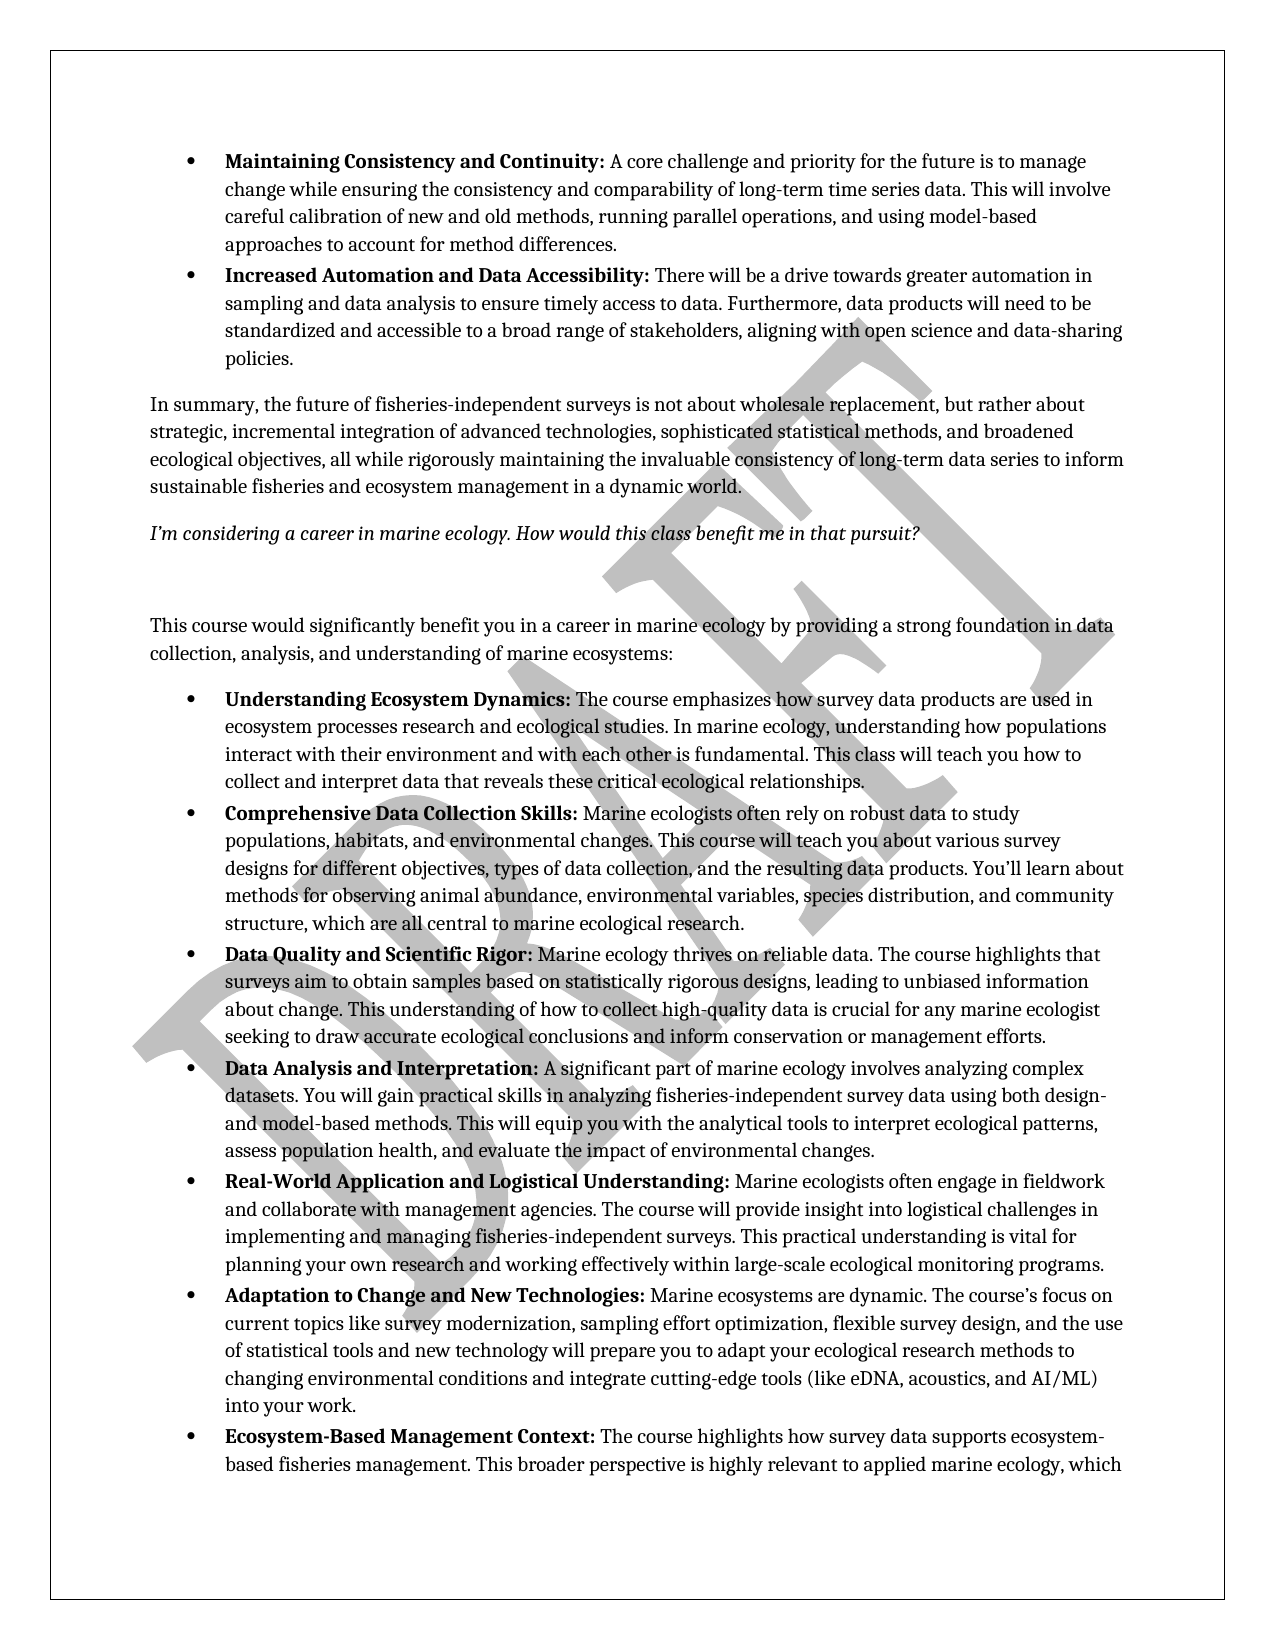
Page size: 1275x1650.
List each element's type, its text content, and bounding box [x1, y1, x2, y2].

list Data Analysis and Interpretation: A significant part of marine ecology involves analyzing complex datasets. You will gain practical skills in analyzing fisheries-independent survey data using both design- and model-based methods. This will equip you with the analytical tools to interpret ecological patterns, assess population health, and evaluate the impact of environmental changes. [187, 1056, 1125, 1163]
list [187, 1425, 1125, 1476]
list Real-World Application and Logistical Understanding: Marine ecologists often engage in fieldwork and collaborate with management agencies. The course will provide insight into logistical challenges in implementing and managing fisheries-independent surveys. This practical understanding is vital for planning your own research and working effectively within large-scale ecological monitoring programs. [187, 1170, 1125, 1276]
text This course would significantly benefit you in a career in marine ecology by providing a strong foundation in data collection, analysis, and understanding of marine ecosystems: [150, 614, 1125, 665]
list Understanding Ecosystem Dynamics: The course emphasizes how survey data products are used in ecosystem processes research and ecological studies. In marine ecology, understanding how populations interact with their environment and with each other is fundamental. This class will teach you how to collect and interpret data that reveals these critical ecological relationships. [187, 687, 1125, 794]
list Comprehensive Data Collection Skills: Marine ecologists often rely on robust data to study populations, habitats, and environmental changes. This course will teach you about various survey designs for different objectives, types of data collection, and the resulting data products. You’ll learn about methods for observing animal abundance, environmental variables, species distribution, and community structure, which are all central to marine ecological research. [187, 801, 1125, 935]
text I’m considering a career in marine ecology. How would this class benefit me in that pursuit? [150, 521, 1125, 545]
text In summary, the future of fisheries-independent surveys is not about wholesale replacement, but rather about strategic, incremental integration of advanced technologies, sophisticated statistical methods, and broadened ecological objectives, all while rigorously maintaining the invaluable consistency of long-term data series to inform sustainable fisheries and ecosystem management in a dynamic world. [150, 392, 1125, 499]
list Maintaining Consistency and Continuity: A core challenge and priority for the future is to manage change while ensuring the consistency and comparability of long-term time series data. This will involve careful calibration of new and old methods, running parallel operations, and using model-based approaches to account for method differences. [187, 150, 1125, 256]
list Data Quality and Scientific Rigor: Marine ecology thrives on reliable data. The course highlights that surveys aim to obtain samples based on statistically rigorous designs, leading to unbiased information about change. This understanding of how to collect high-quality data is crucial for any marine ecologist seeking to draw accurate ecological conclusions and inform conservation or management efforts. [187, 942, 1125, 1049]
list Increased Automation and Data Accessibility: There will be a drive towards greater automation in sampling and data analysis to ensure timely access to data. Furthermore, data products will need to be standardized and accessible to a broad range of stakeholders, aligning with open science and data-sharing policies. [187, 264, 1125, 370]
list Adaptation to Change and New Technologies: Marine ecosystems are dynamic. The course’s focus on current topics like survey modernization, sampling effort optimization, flexible survey design, and the use of statistical tools and new technology will prepare you to adapt your ecological research methods to changing environmental conditions and integrate cutting-edge tools (like eDNA, acoustics, and AI/ML) into your work. [187, 1284, 1125, 1418]
